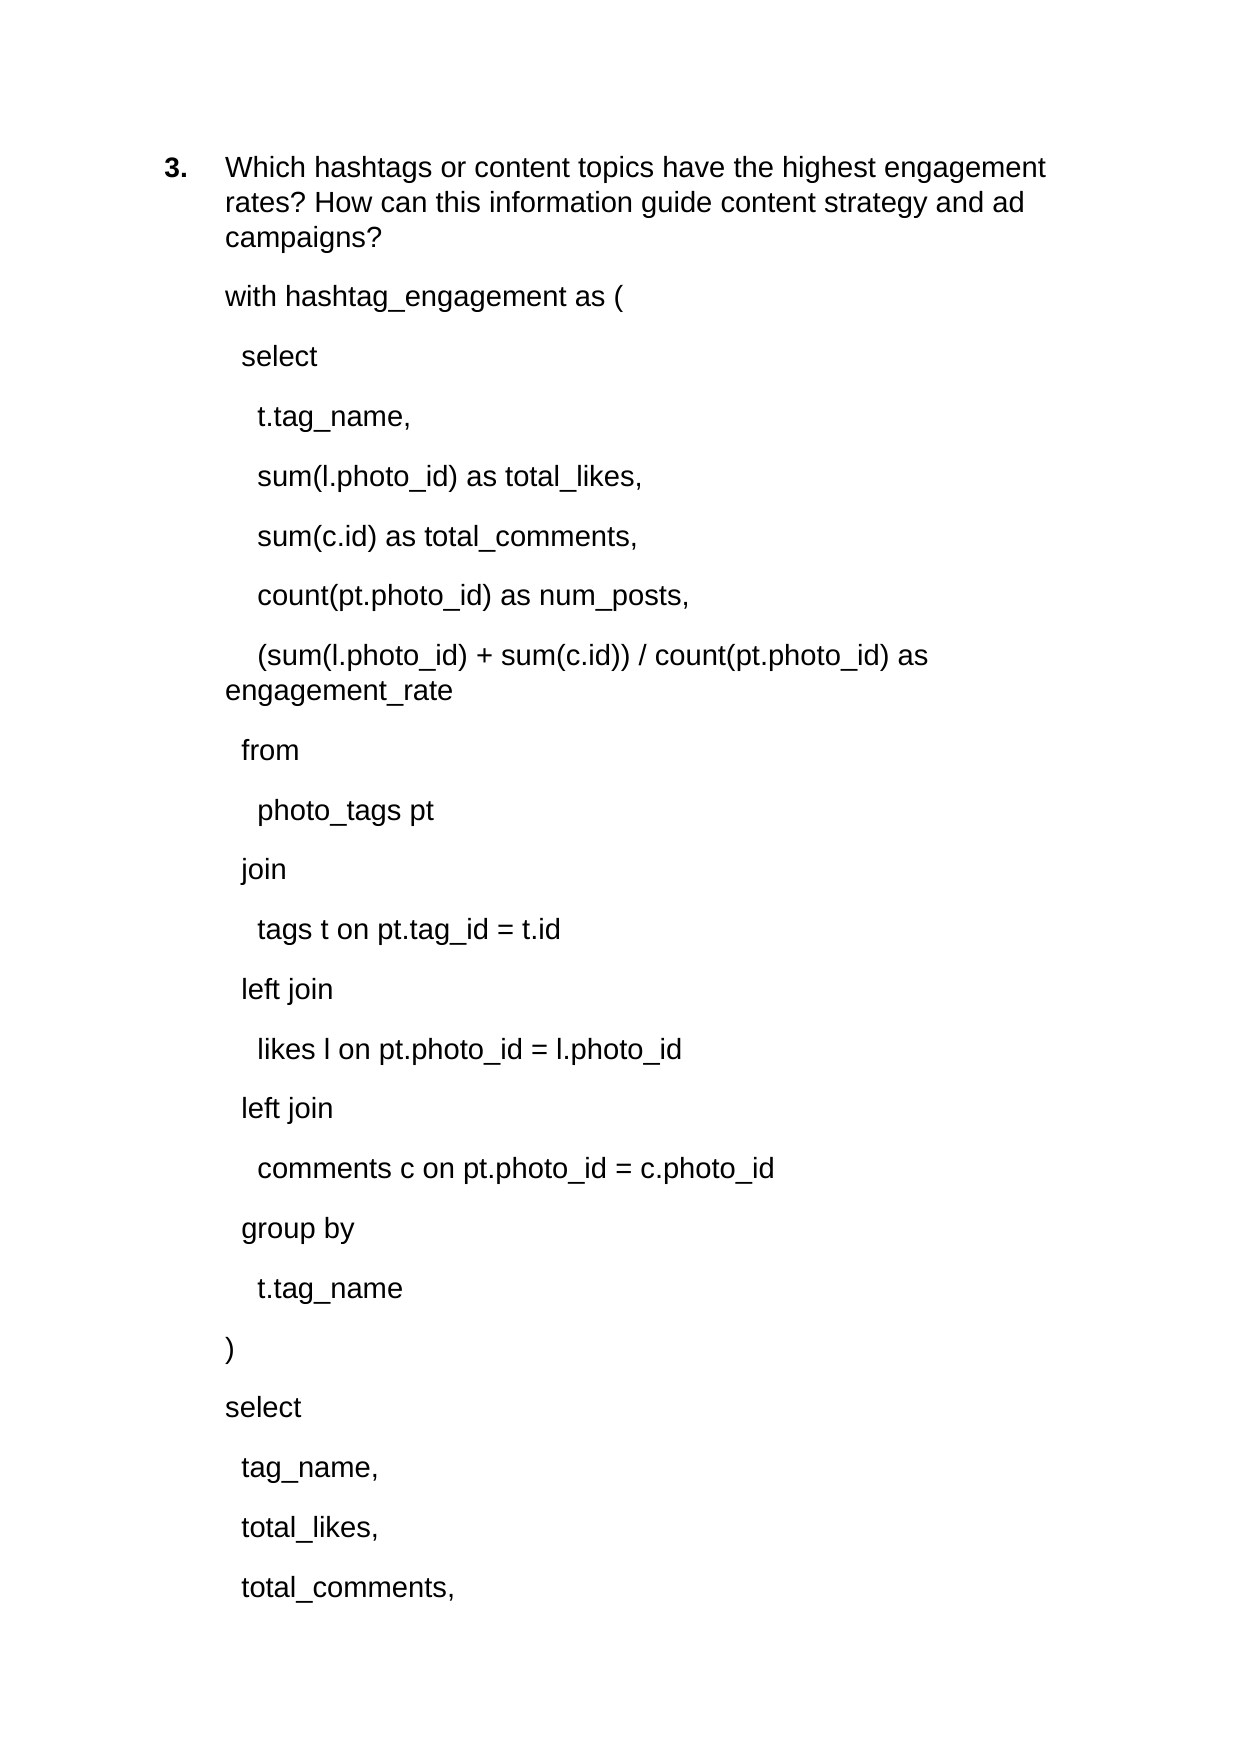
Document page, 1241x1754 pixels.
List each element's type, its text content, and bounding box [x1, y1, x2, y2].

text (sum(l.photo_id) + sum(c.id)) / count(pt.photo_id) as engagement_rate [225, 638, 1090, 706]
text with hashtag_engagement as ( [225, 279, 1090, 313]
list Which hashtags or content topics have the highest engagement rates? How can this information guide content strategy and ad campaigns? [187, 150, 1090, 253]
text left join [225, 1091, 1090, 1125]
text left join [225, 972, 1090, 1005]
text sum(c.id) as total_comments, [225, 518, 1090, 552]
text select [225, 1390, 1090, 1424]
text sum(l.photo_id) as total_likes, [225, 459, 1090, 492]
text join [225, 852, 1090, 886]
text comments c on pt.photo_id = c.photo_id [225, 1151, 1090, 1185]
text group by [225, 1211, 1090, 1244]
text ) [225, 1331, 1090, 1364]
text t.tag_name, [225, 399, 1090, 432]
text likes l on pt.photo_id = l.photo_id [225, 1032, 1090, 1065]
text tag_name, [225, 1450, 1090, 1484]
text select [225, 339, 1090, 373]
text total_likes, [225, 1510, 1090, 1543]
text count(pt.photo_id) as num_posts, [225, 578, 1090, 612]
text from [225, 733, 1090, 766]
text t.tag_name [225, 1271, 1090, 1304]
text total_comments, [225, 1570, 1090, 1603]
text tags t on pt.tag_id = t.id [225, 912, 1090, 946]
text photo_tags pt [225, 792, 1090, 826]
